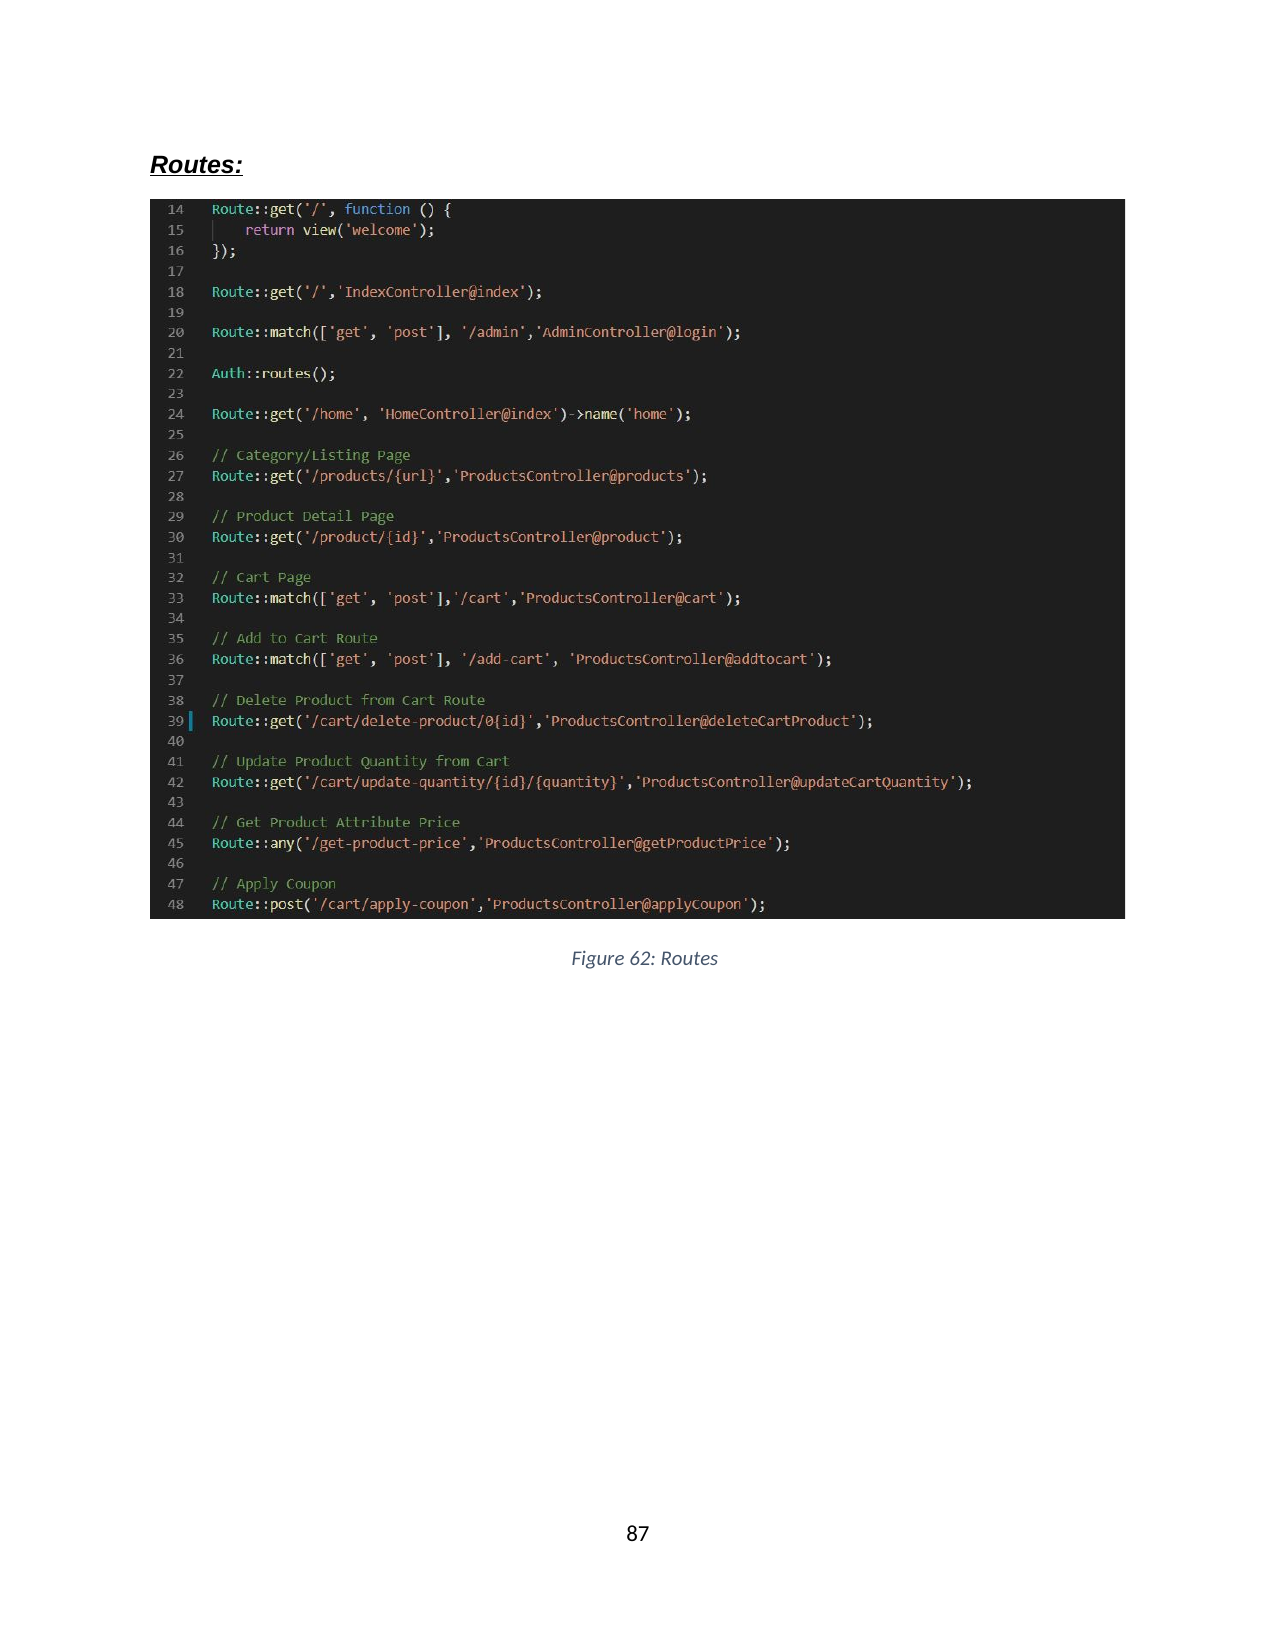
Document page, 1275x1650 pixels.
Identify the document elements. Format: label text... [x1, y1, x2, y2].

picture [150, 199, 1125, 919]
text Routes: [150, 150, 1125, 179]
